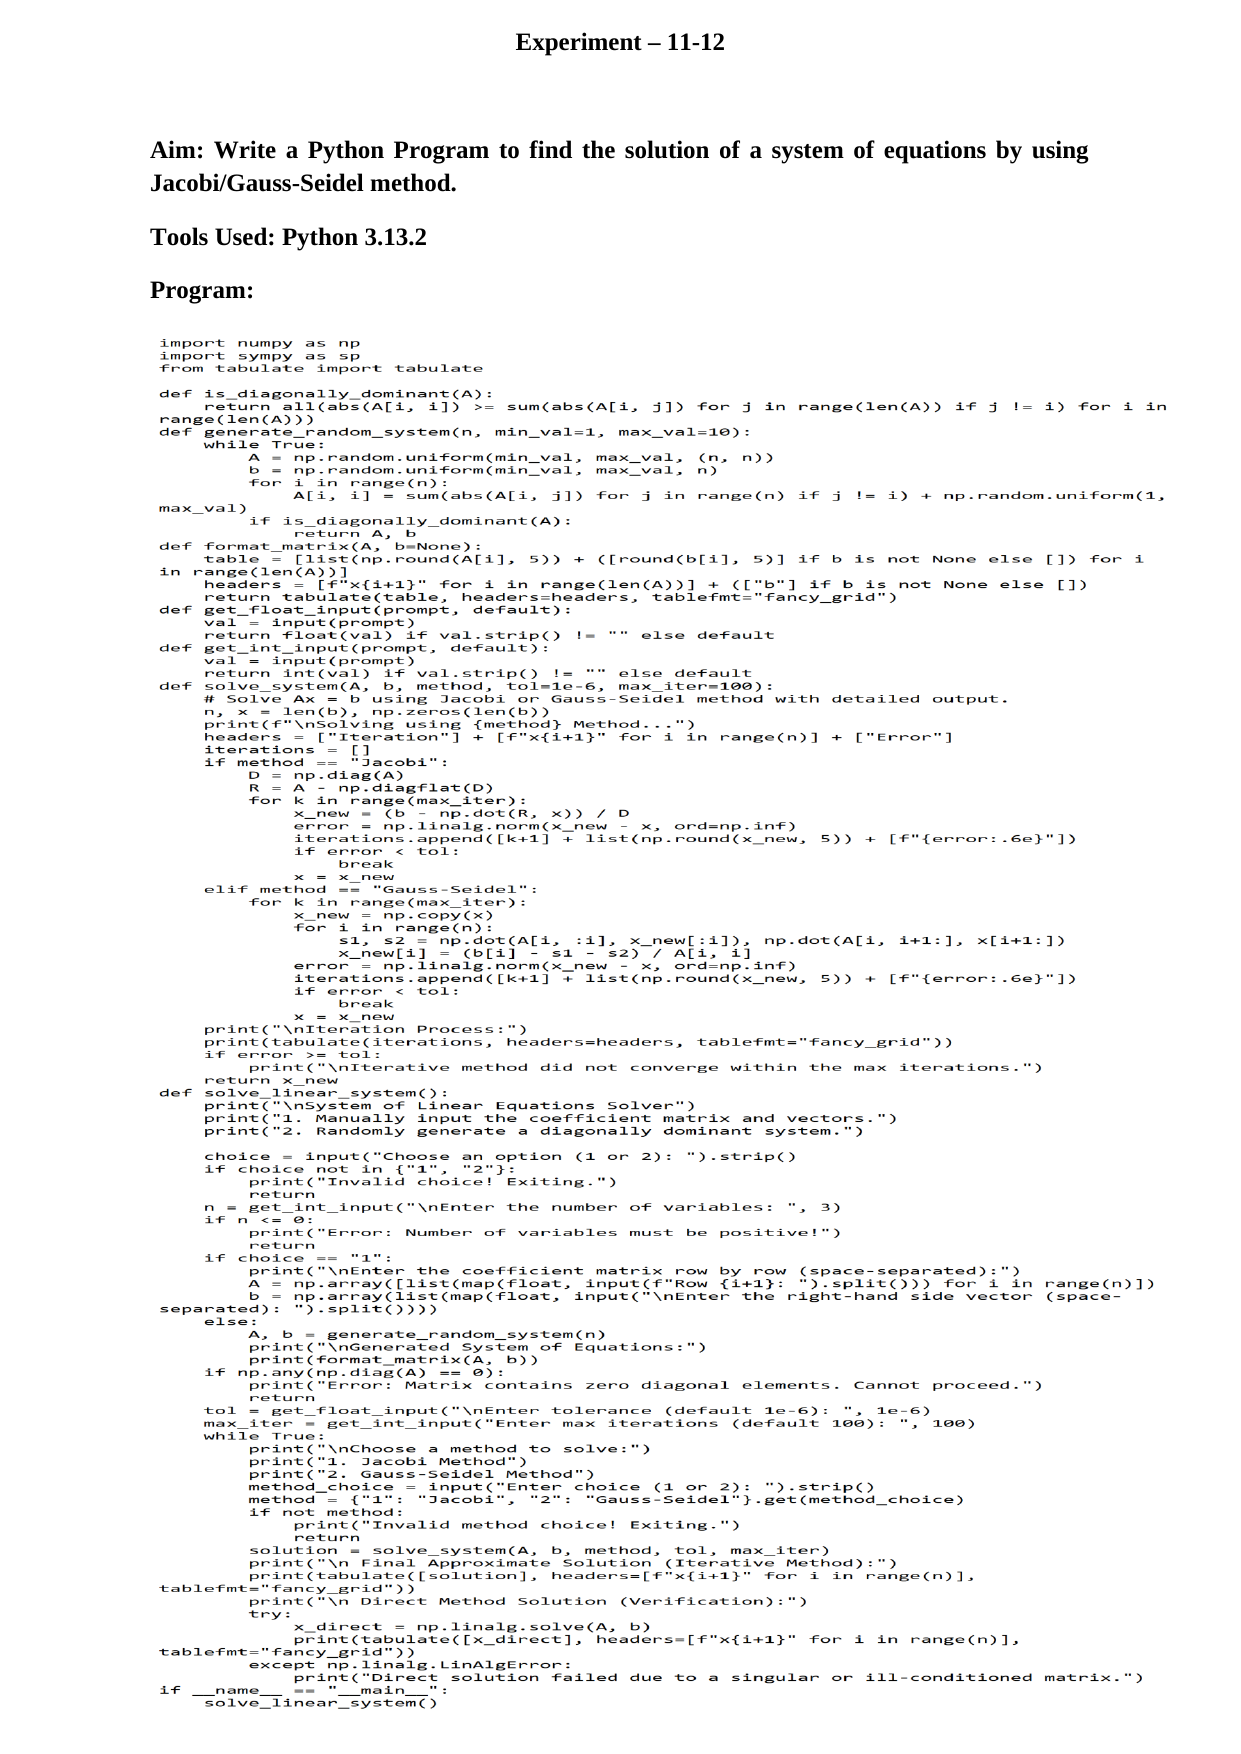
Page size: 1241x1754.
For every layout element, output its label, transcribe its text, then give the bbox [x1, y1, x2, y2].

text Tools Used: Python 3.13.2 [150, 222, 1090, 250]
text Experiment – 11-12 [150, 27, 1090, 56]
text Program: [150, 275, 1090, 304]
text Aim: Write a Python Program to find the solution of a system of equations by using Jacobi/Gauss-Seidel method. [150, 135, 1090, 196]
picture [150, 329, 1178, 1716]
